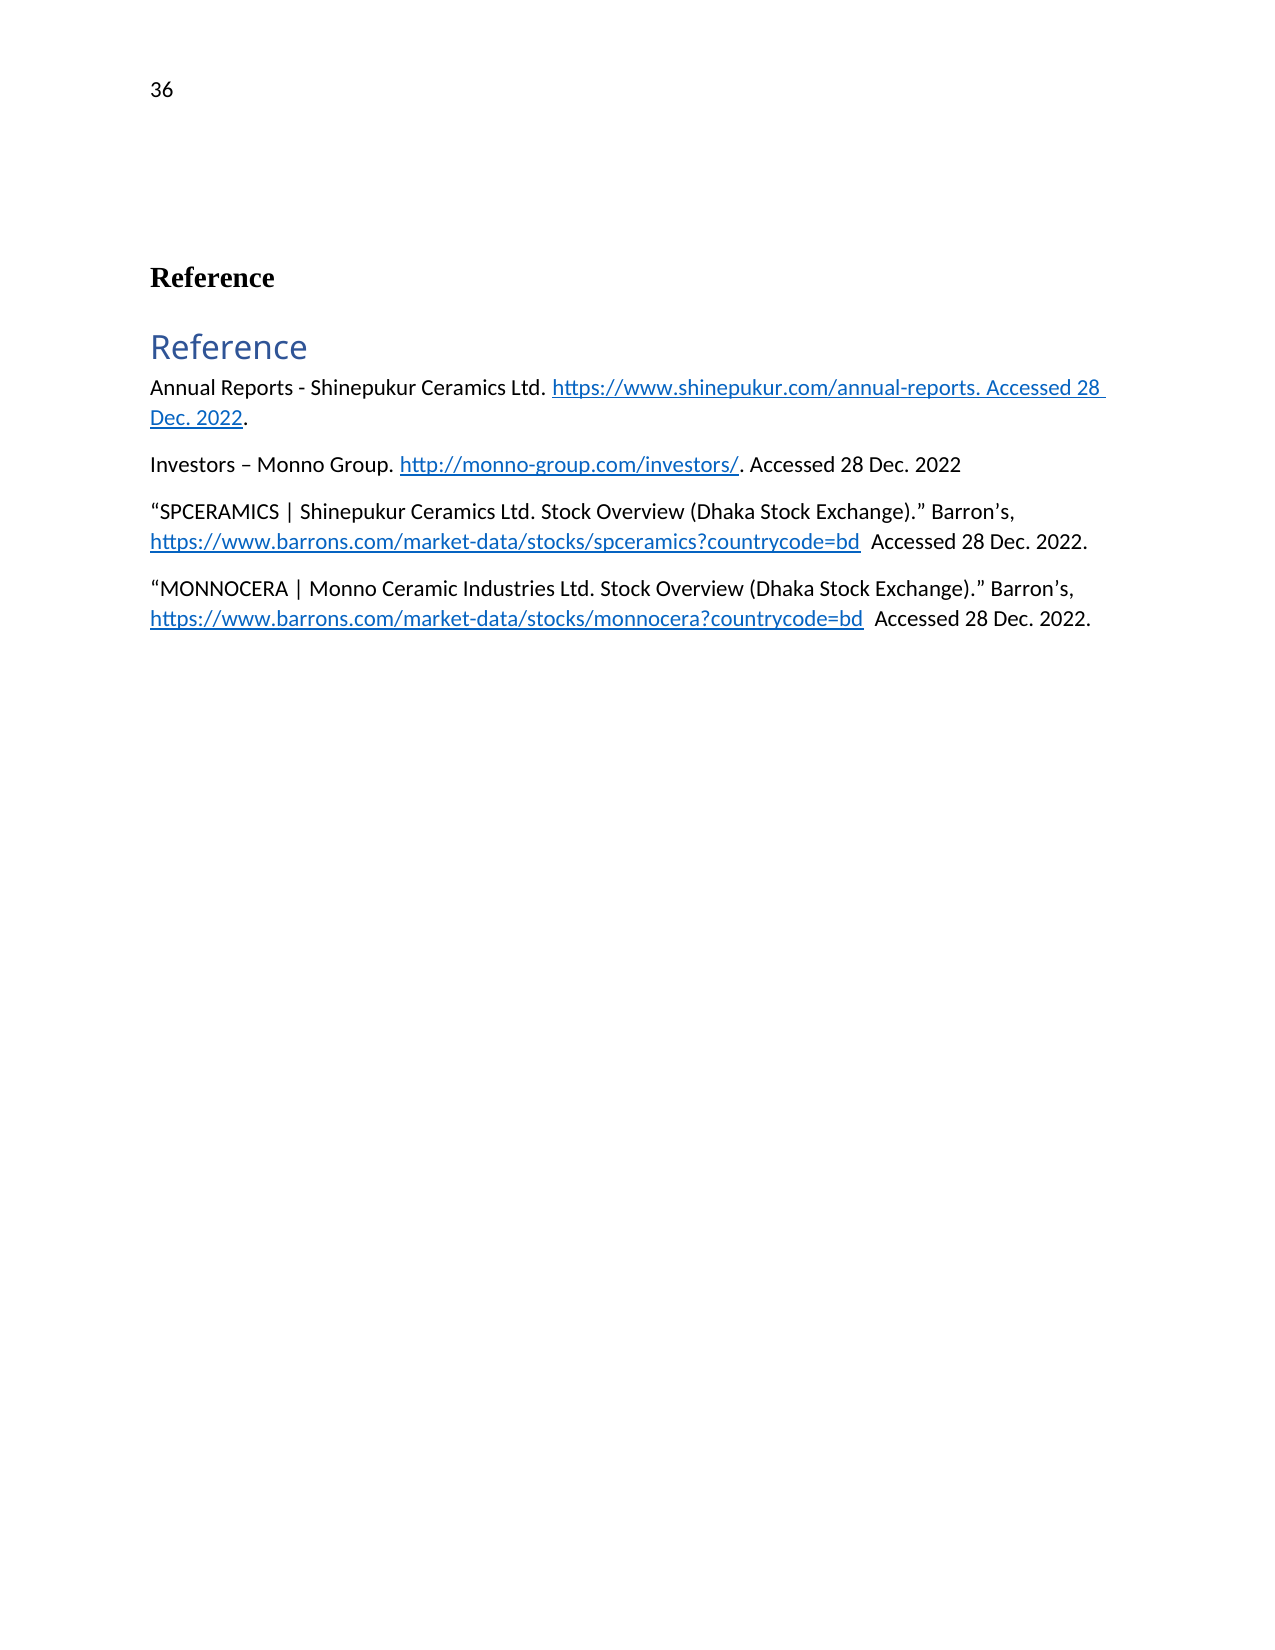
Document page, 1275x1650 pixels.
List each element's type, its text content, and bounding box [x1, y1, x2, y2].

text Reference [150, 260, 1125, 294]
